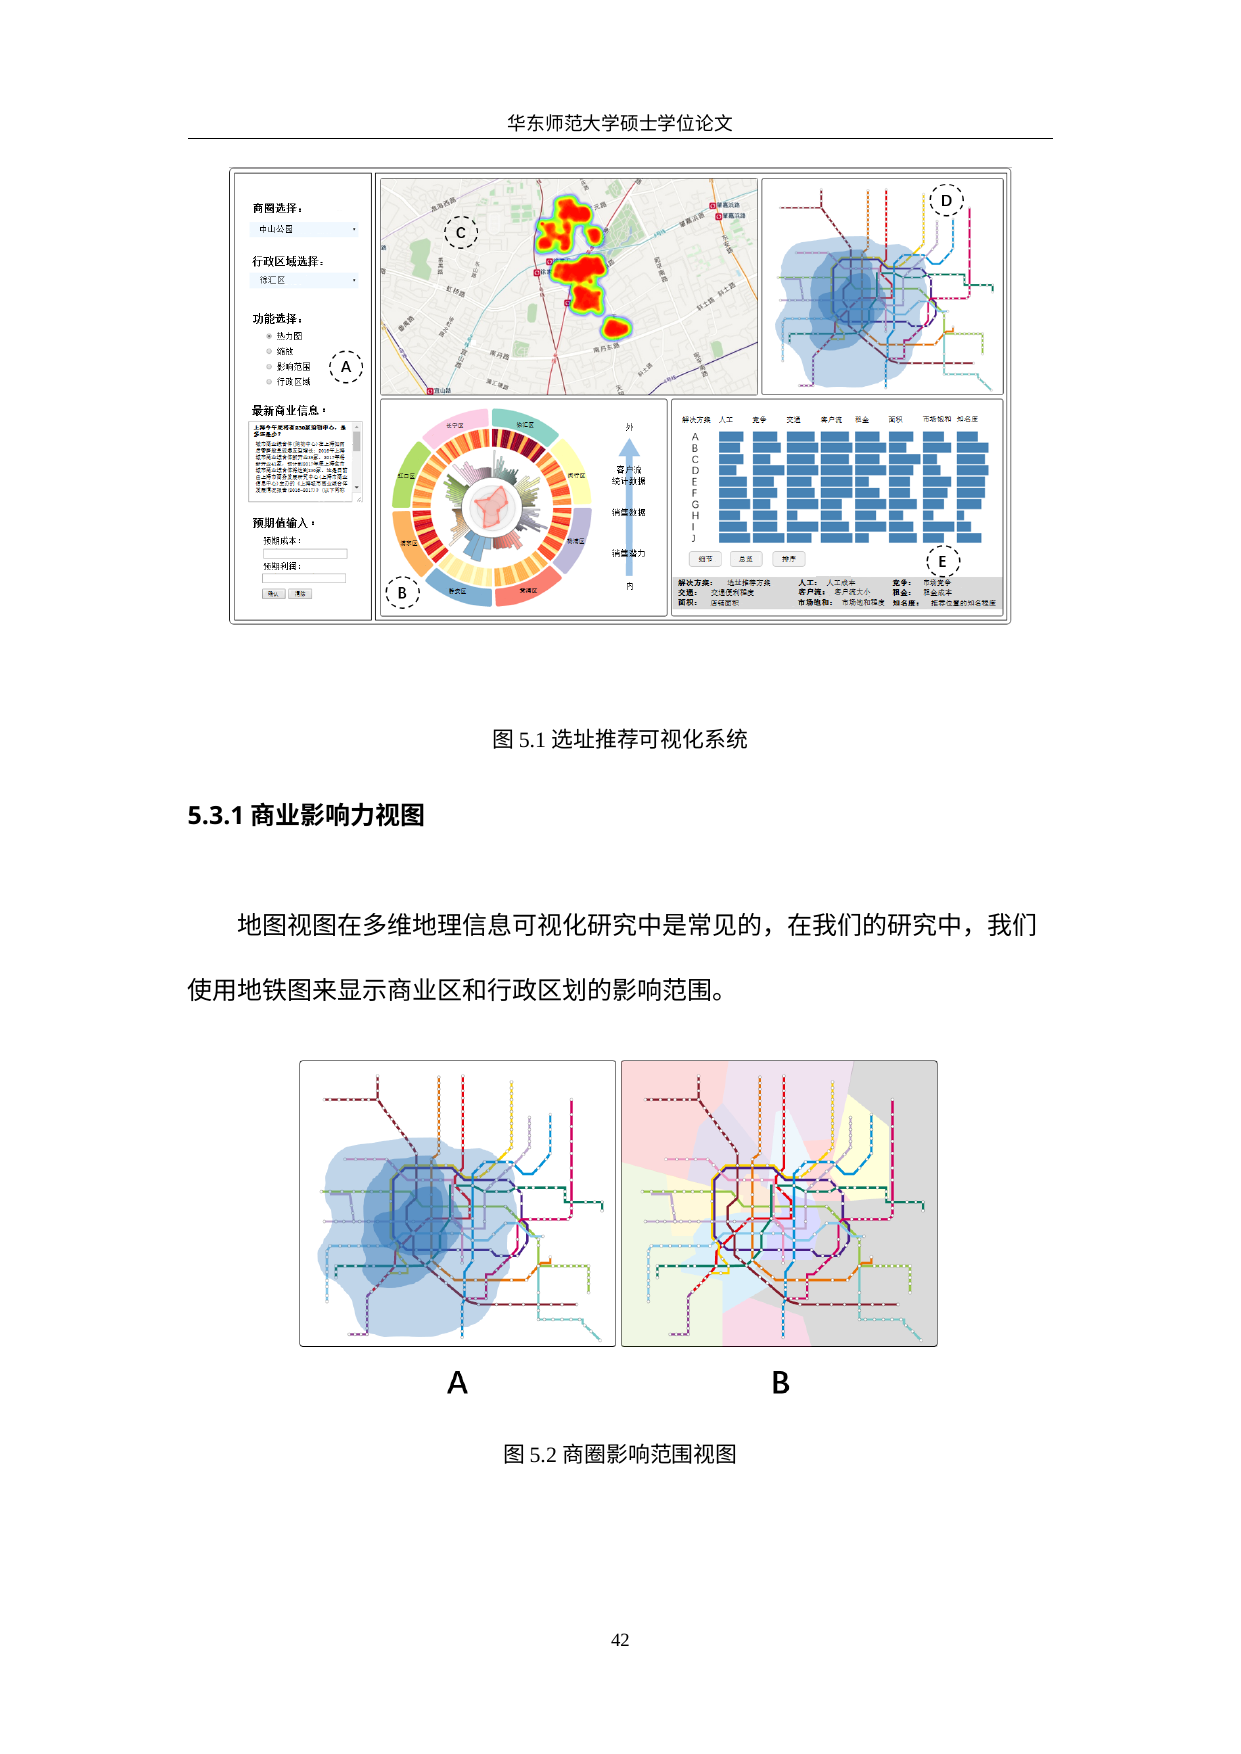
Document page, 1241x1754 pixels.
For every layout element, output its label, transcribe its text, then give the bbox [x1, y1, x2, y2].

picture [221, 161, 1020, 629]
text 5.3.1商业影响力视图 [187, 781, 1053, 846]
text 地图视图在多维地理信息可视化研究中是常见的，在我们的研究中，我们使用地铁图来显示商业区和行政区划的影响范围。 [187, 891, 1053, 1021]
text 图5.1 选址推荐可视化系统 [187, 721, 1053, 754]
text 图5.2 商圈影响范围视图 [187, 1436, 1053, 1469]
